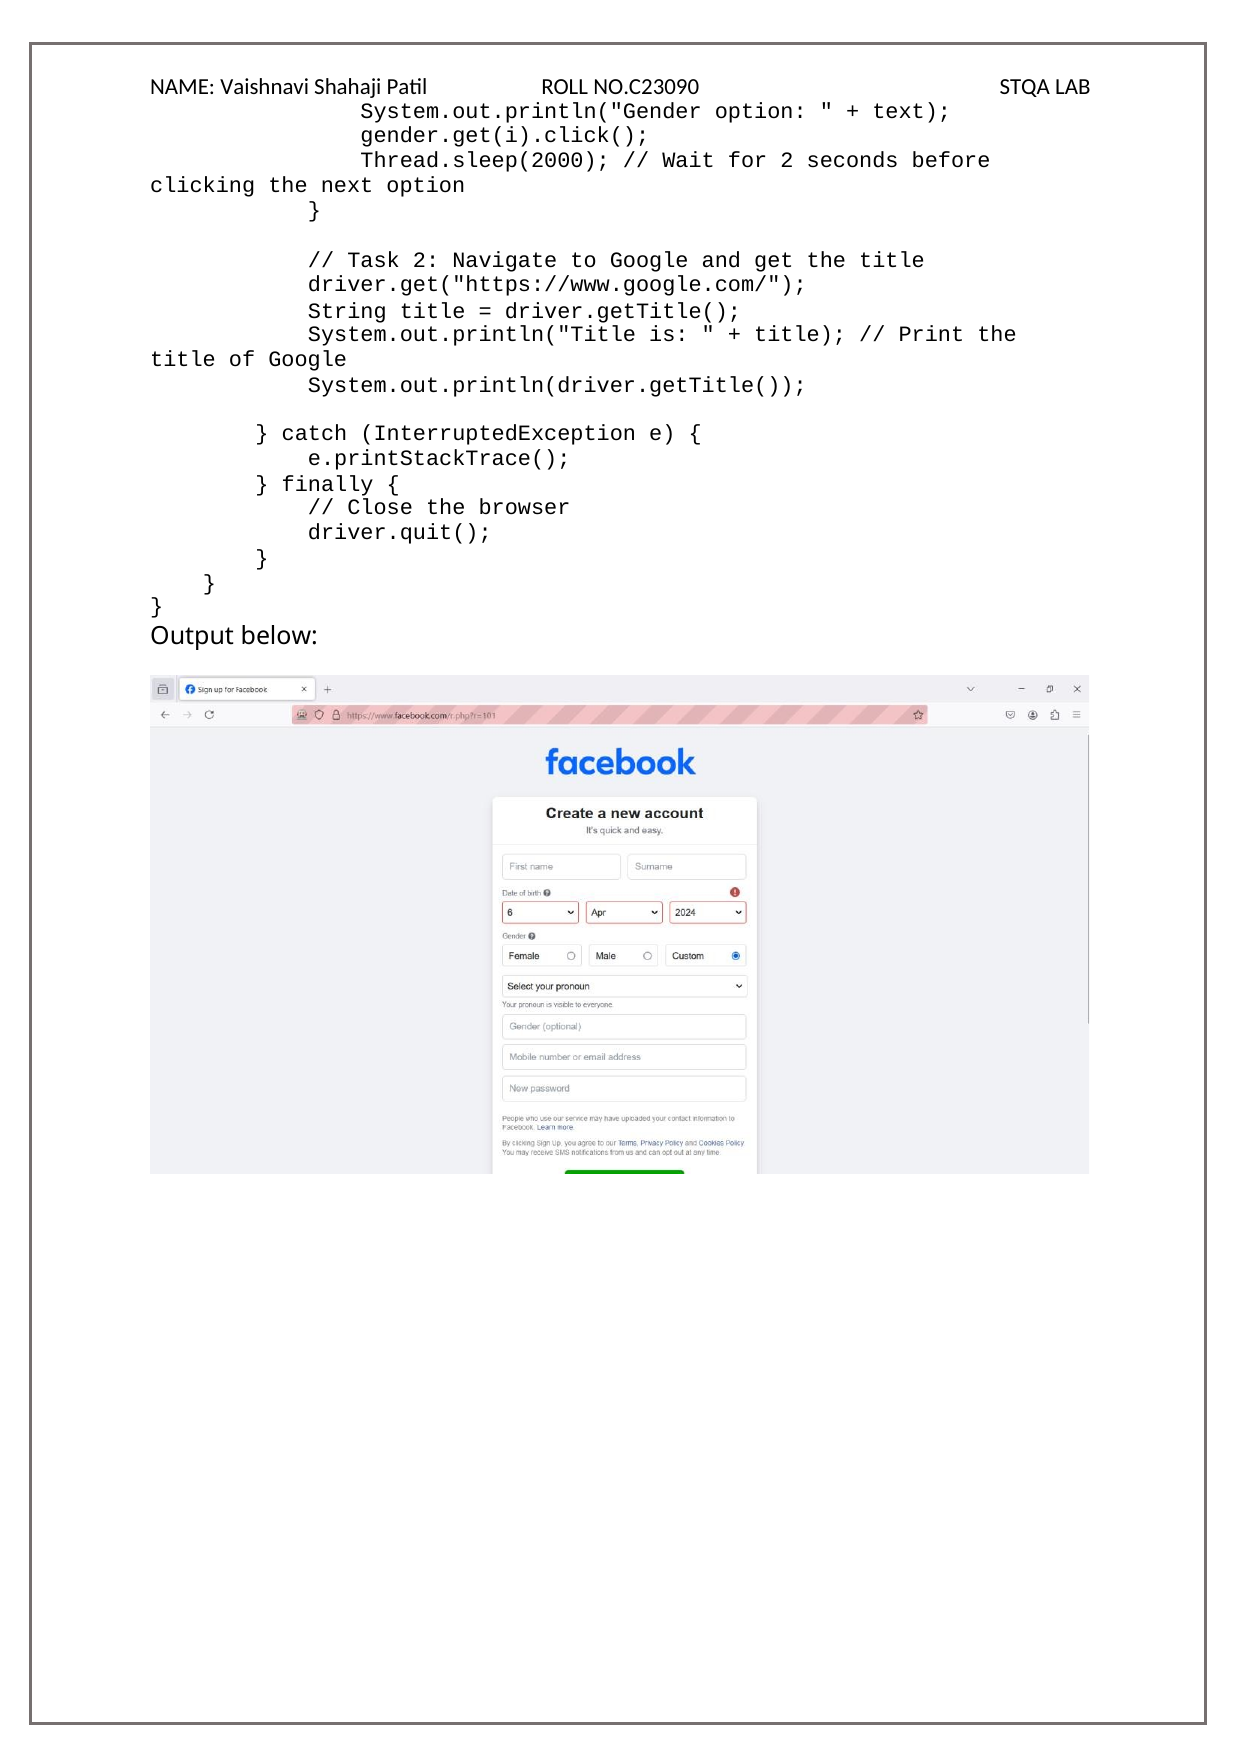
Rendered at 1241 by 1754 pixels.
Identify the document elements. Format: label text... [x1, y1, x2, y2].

text System.out.println("Gender option: " + text); gender.get(i).click(); [360, 100, 953, 149]
text System.out.println("Title is: " + title); // Print the title of Google [150, 323, 1018, 373]
text String title = driver.getTitle(); [308, 298, 1196, 323]
text } [308, 199, 1196, 224]
text // Close the browser driver.quit(); [308, 496, 572, 546]
text Thread.sleep(2000); // Wait for 2 seconds before clicking the next option [150, 149, 992, 199]
picture [150, 675, 1090, 1174]
text NAME: Vaishnavi Shahaji Patil ROLL NO.C23090 STQA LAB [150, 72, 1196, 100]
text } catch (InterruptedException e) { e.printStackTrace(); [255, 422, 703, 472]
text } [255, 546, 1196, 570]
text // Task 2: Navigate to Google and get the title driver.get("https://www.google.com/"); [308, 249, 926, 298]
text System.out.println(driver.getTitle()); [308, 373, 1196, 397]
text Output below: [150, 620, 1196, 650]
text } [203, 570, 1196, 595]
text } finally { [255, 472, 1196, 496]
text } [150, 595, 1196, 620]
